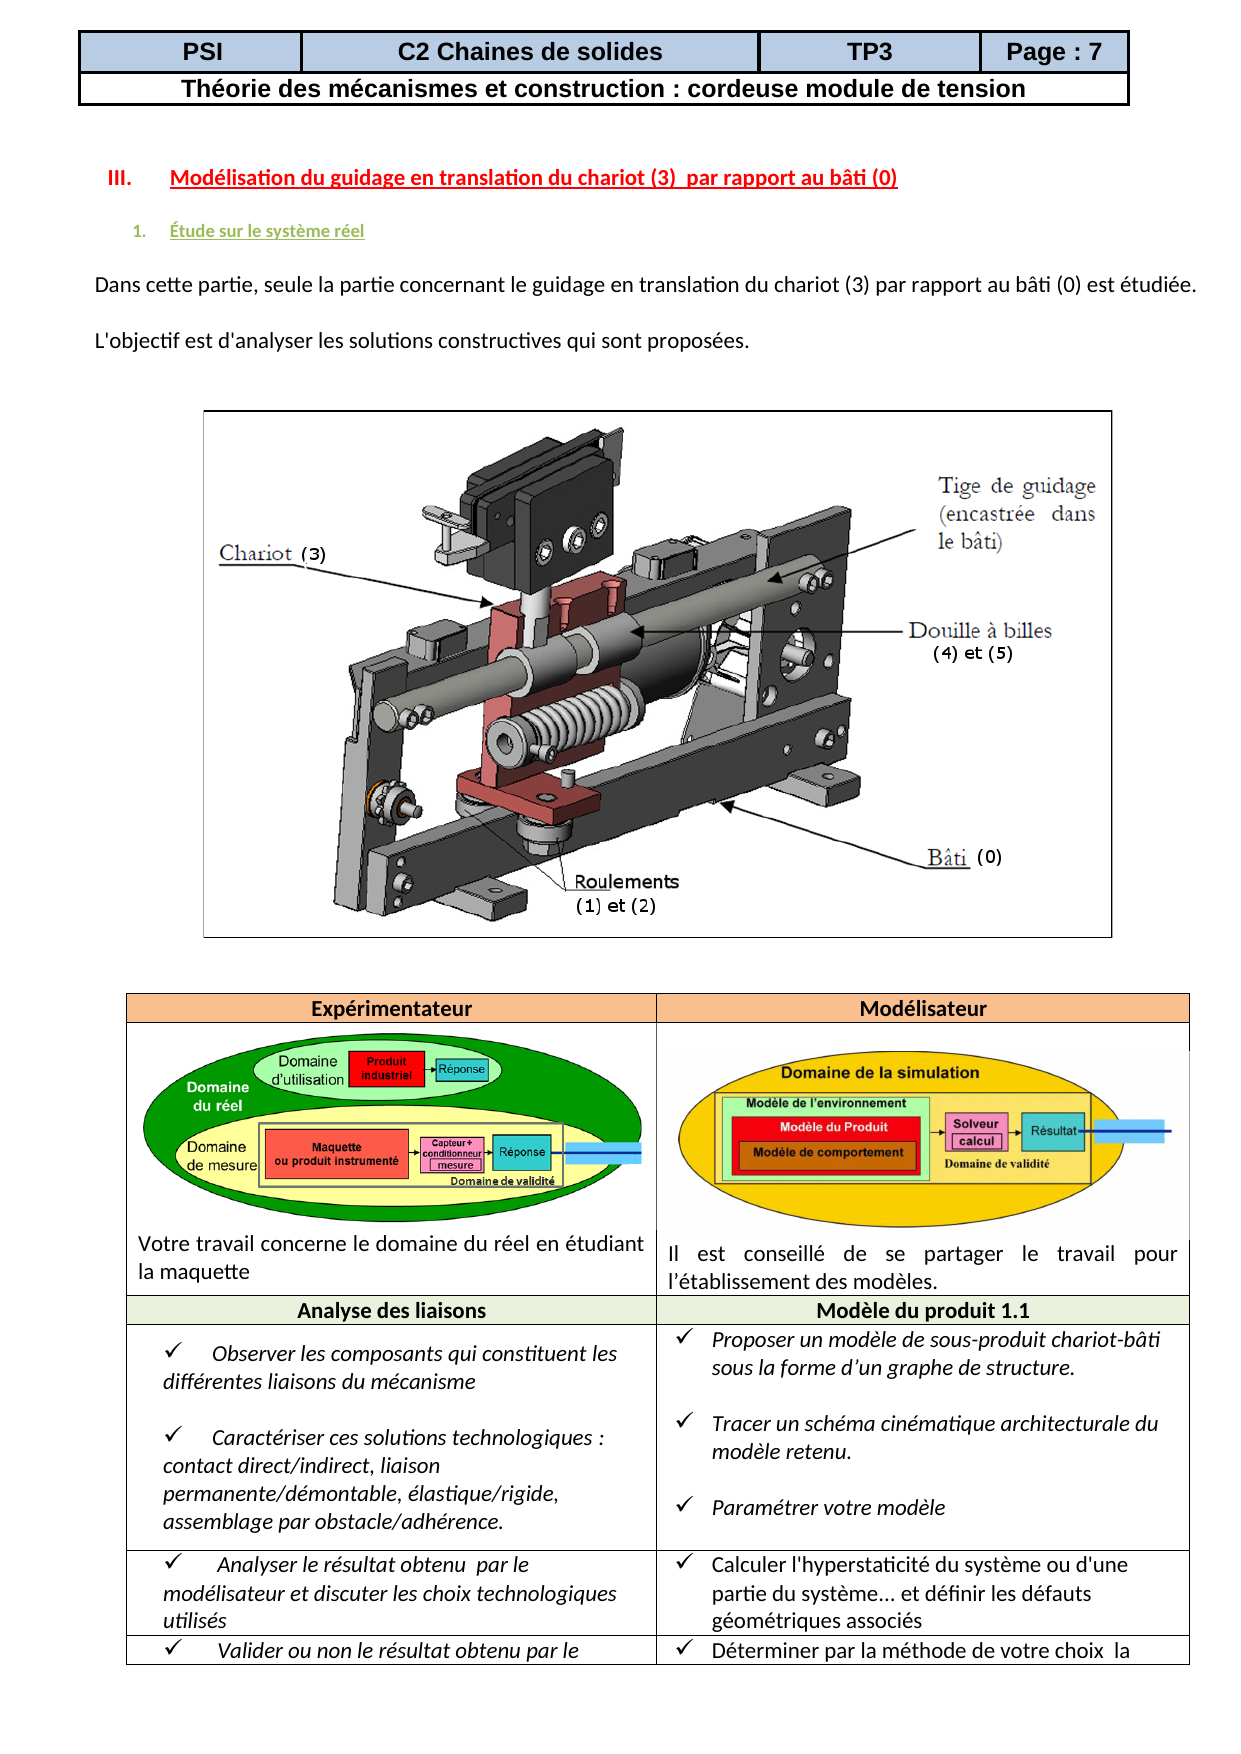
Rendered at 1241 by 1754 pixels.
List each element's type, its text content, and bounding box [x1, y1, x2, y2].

table_cell Calculer l'hyperstaticité du système ou d'une partie du système... et définir les défauts géométriques associés [657, 1551, 1189, 1635]
text L'objectif est d'analyser les solutions constructives qui sont proposées. [94, 326, 1222, 354]
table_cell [657, 1636, 1189, 1664]
table_header Expérimentateur [127, 994, 656, 1022]
table_cell Analyse des liaisons [127, 1296, 656, 1324]
table_cell Observer les composants qui constituent les différentes liaisons du mécanisme Caractériser ces solutions technologiques : contact direct/indirect, liaison permanente/démontable, élastique/rigide, assemblage par obstacle/adhérence. [127, 1325, 656, 1549]
list Modélisation du guidage en translation du chariot (3) par rapport au bâti (0) [132, 163, 1222, 191]
table_cell Analyser le résultat obtenu par le modélisateur et discuter les choix technologiques utilisés [127, 1551, 656, 1635]
list Étude sur le système réel [132, 219, 1222, 242]
table_cell Votre travail concerne le domaine du réel en étudiant la maquette [127, 1023, 656, 1295]
picture [203, 410, 1113, 938]
text Dans cette partie, seule la partie concernant le guidage en translation du chariot (3) par rapport au bâti (0) est étudiée. [94, 270, 1222, 298]
table_cell Proposer un modèle de sous-produit chariot-bâti sous la forme d’un graphe de structure. Tracer un schéma cinématique architecturale du modèle retenu. Paramétrer votre modèle [657, 1325, 1189, 1549]
picture [667, 1051, 1190, 1240]
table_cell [127, 1636, 656, 1664]
table_cell Il est conseillé de se partager le travail pour l’établissement des modèles. [657, 1023, 1189, 1295]
picture [137, 1023, 657, 1230]
table_header Modélisateur [657, 994, 1189, 1022]
table_cell Modèle du produit 1.1 [657, 1296, 1189, 1324]
